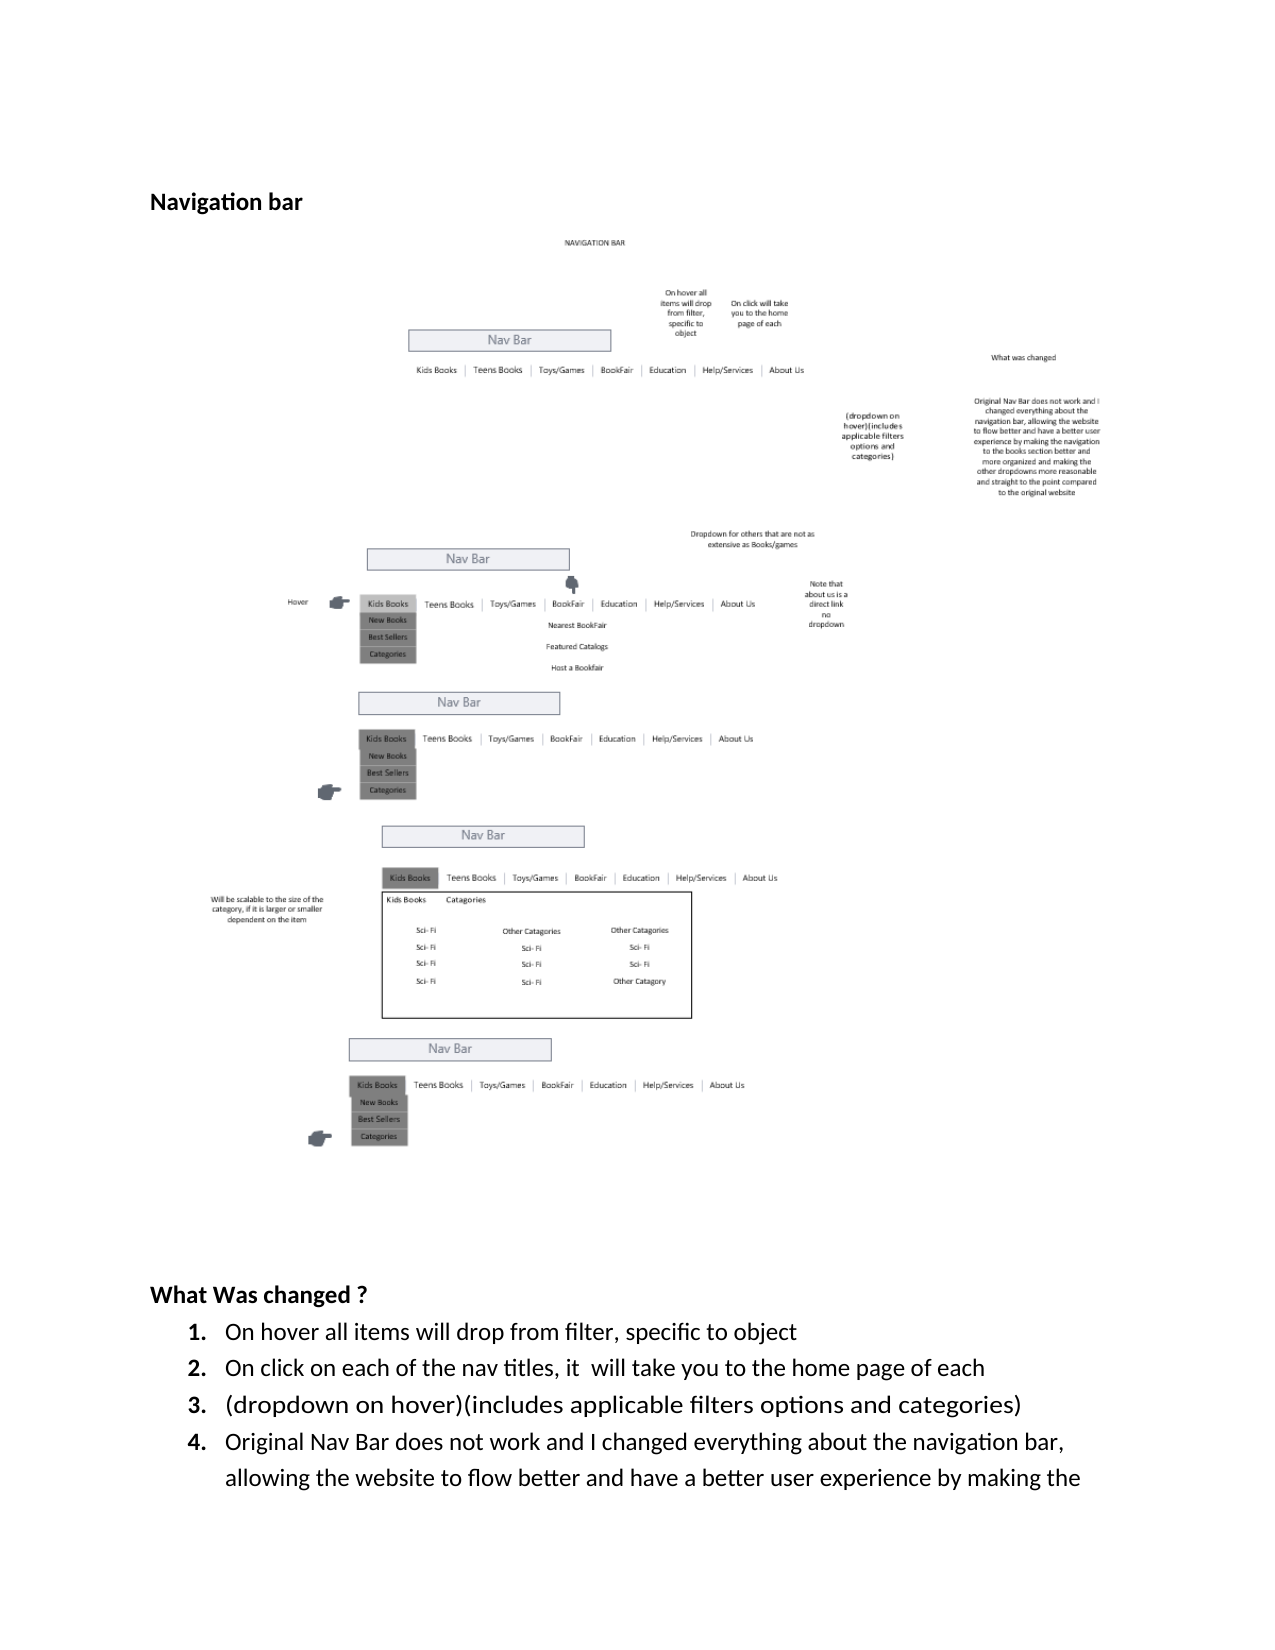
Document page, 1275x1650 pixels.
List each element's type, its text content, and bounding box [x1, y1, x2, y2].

list On hover all items will drop from filter, specific to object [187, 1316, 1125, 1346]
text What Was changed ? [150, 1279, 1125, 1310]
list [187, 1426, 1125, 1493]
text Navigation bar [150, 187, 1125, 217]
list On click on each of the nav titles, it will take you to the home page of each [187, 1352, 1125, 1383]
picture [150, 236, 1125, 1274]
list (dropdown on hover)(includes applicable filters options and categories) [187, 1389, 1125, 1419]
